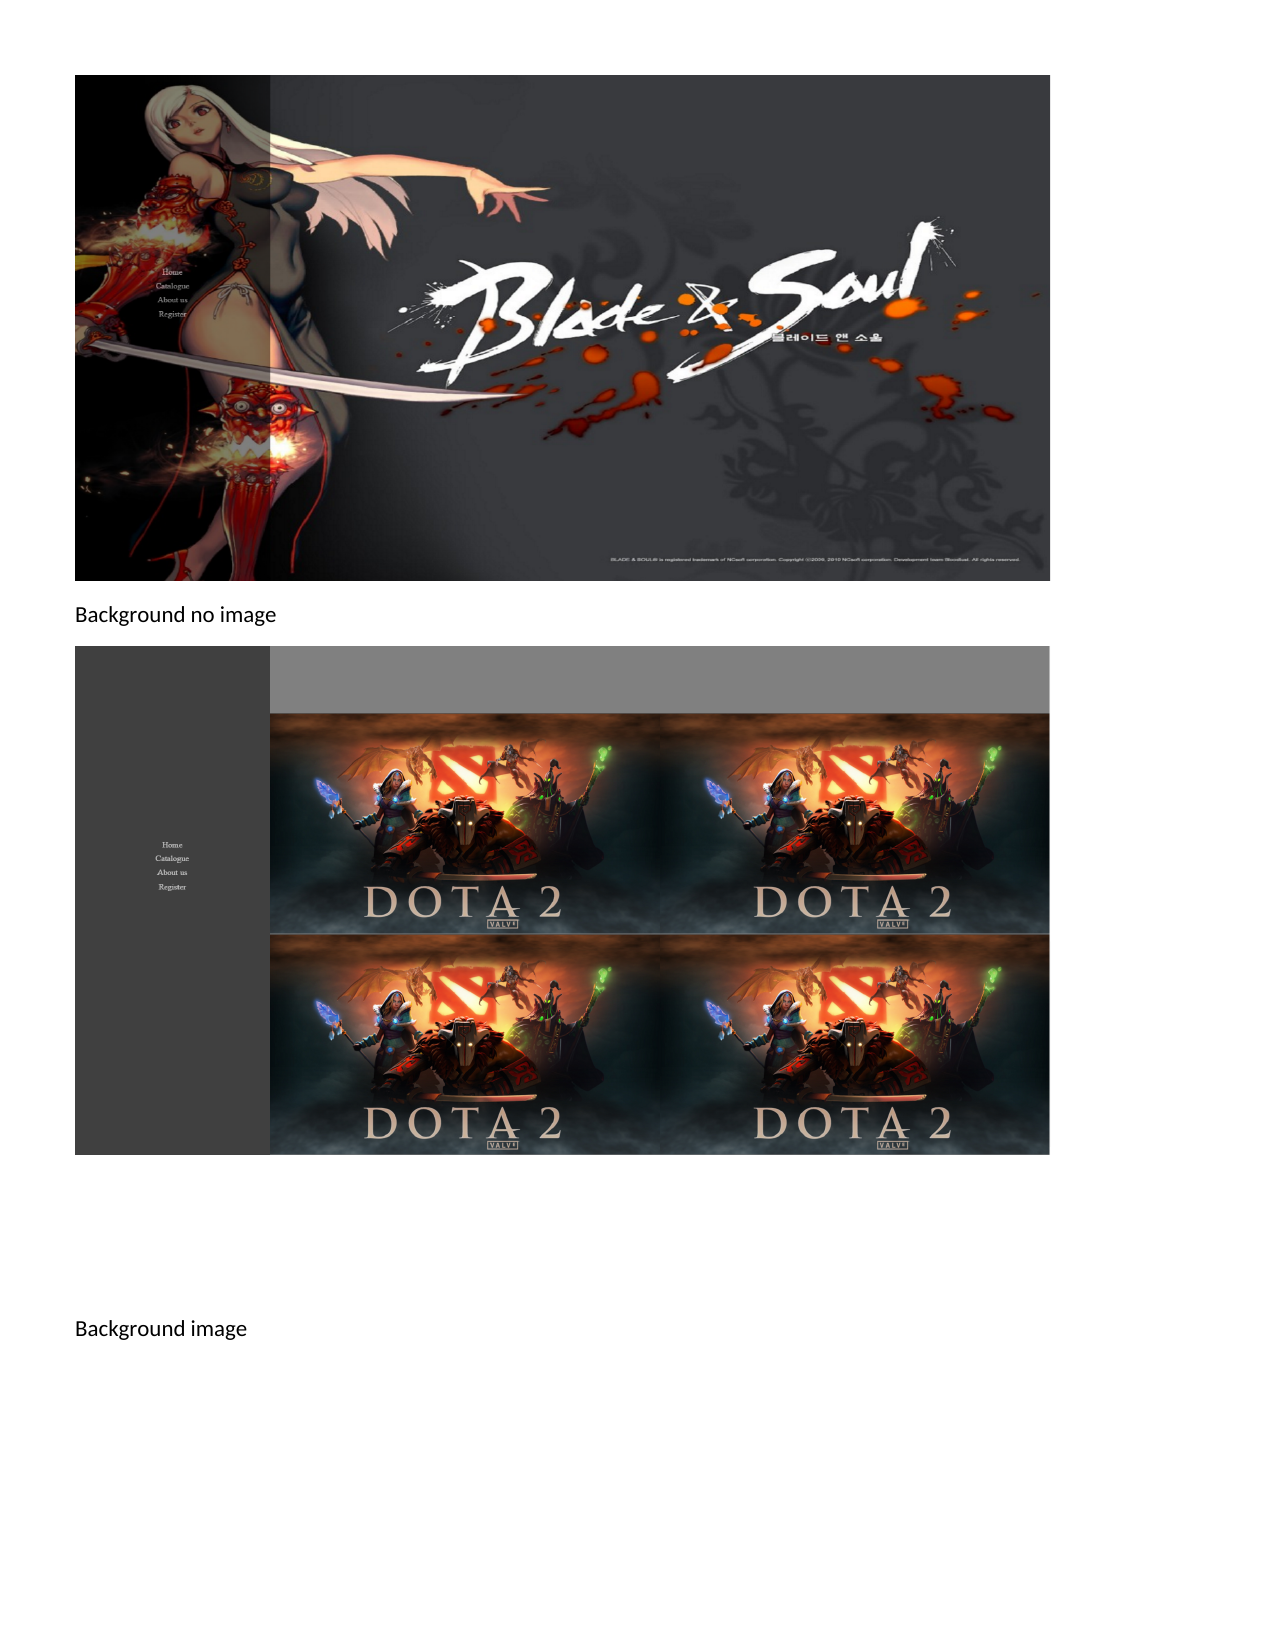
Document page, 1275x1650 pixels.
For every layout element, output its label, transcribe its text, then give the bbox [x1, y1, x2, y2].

text Background image [75, 1314, 1200, 1342]
text Background no image [75, 600, 1200, 628]
picture [75, 646, 1050, 1155]
picture [75, 75, 1050, 581]
